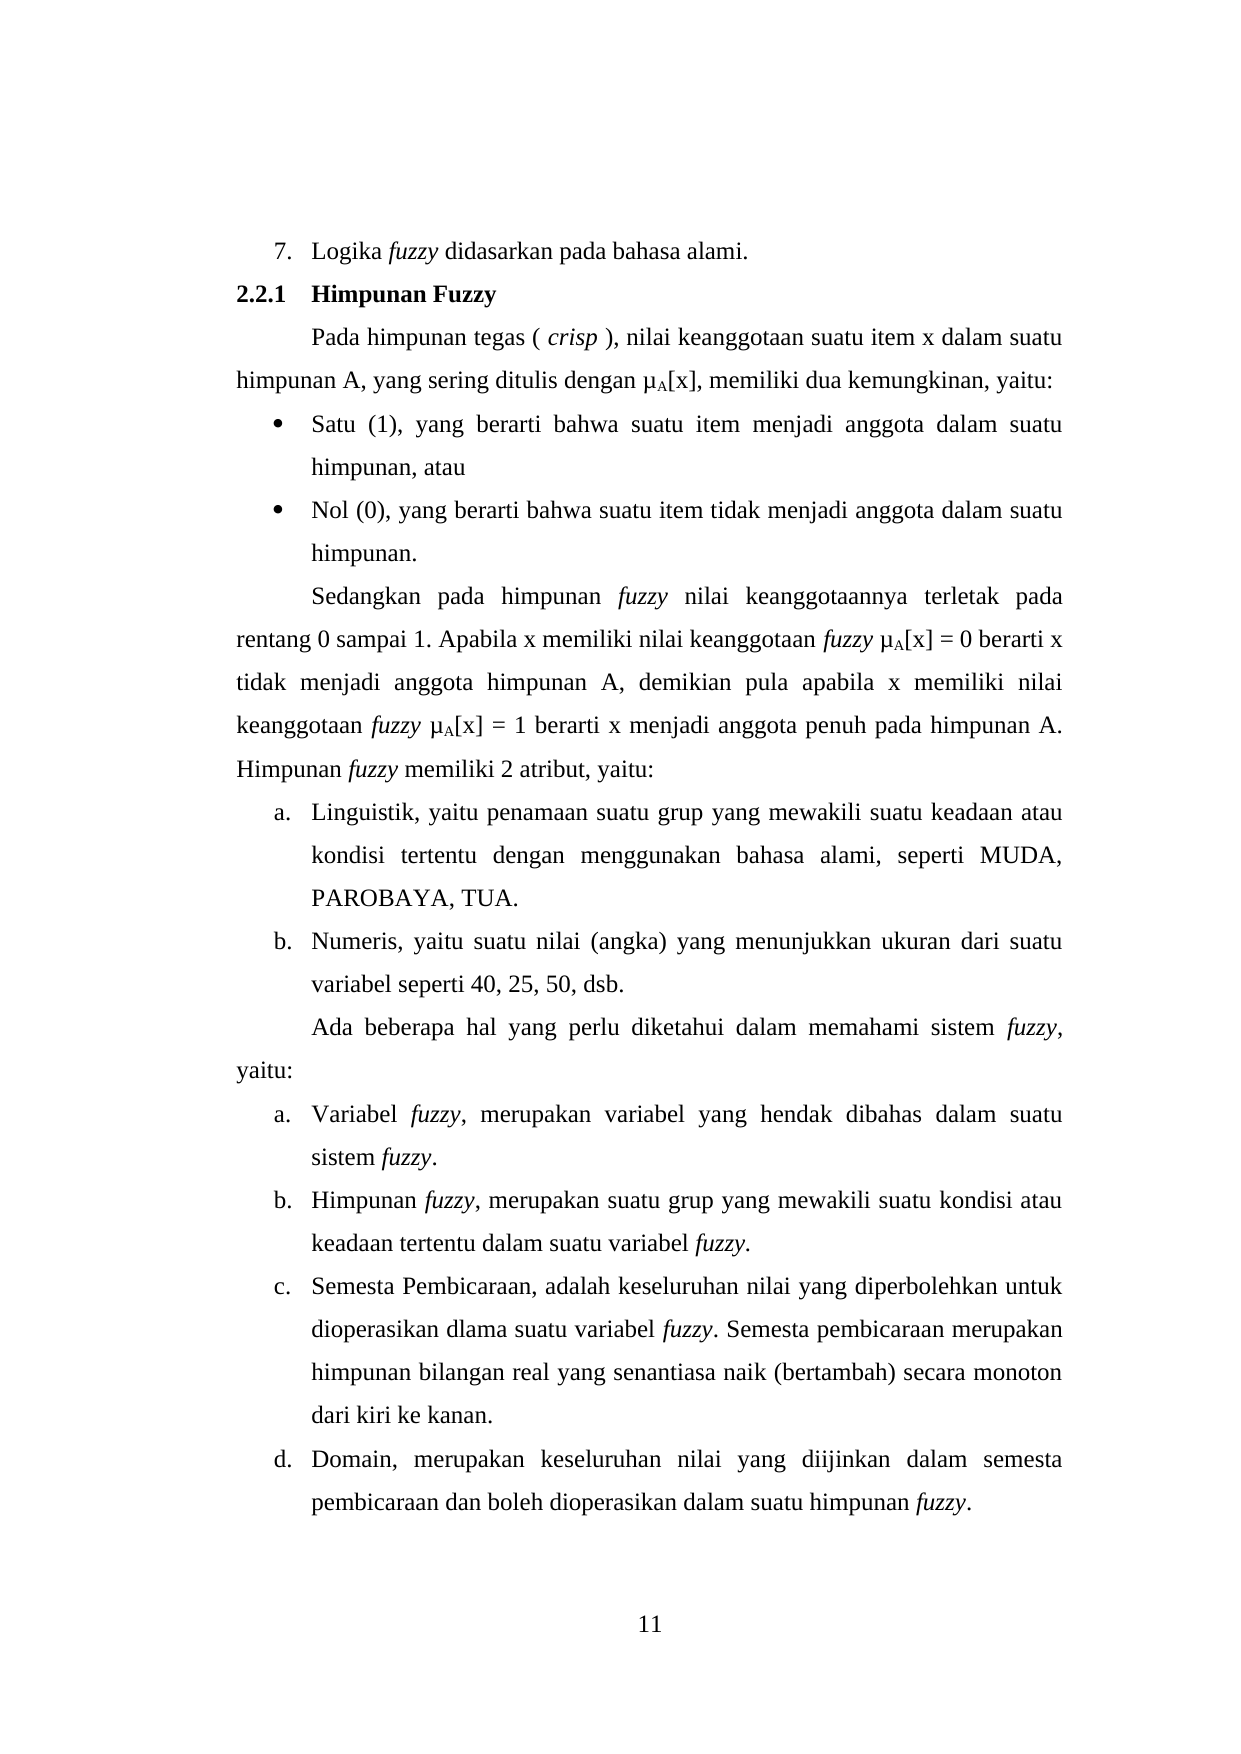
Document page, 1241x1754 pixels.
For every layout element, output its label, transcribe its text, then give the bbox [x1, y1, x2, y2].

list Logika fuzzy didasarkan pada bahasa alami. [274, 236, 1063, 265]
list Variabel fuzzy, merupakan variabel yang hendak dibahas dalam suatu sistem fuzzy. [274, 1099, 1063, 1171]
list Himpunan fuzzy, merupakan suatu grup yang mewakili suatu kondisi atau keadaan tertentu dalam suatu variabel fuzzy. [274, 1185, 1063, 1257]
list Numeris, yaitu suatu nilai (angka) yang menunjukkan ukuran dari suatu variabel seperti 40, 25, 50, dsb. [274, 926, 1063, 998]
text Sedangkan pada himpunan fuzzy nilai keanggotaannya terletak pada rentang 0 sampai 1. Apabila x memiliki nilai keanggotaan fuzzy µA[x] = 0 berarti x tidak menjadi anggota himpunan A, demikian pula apabila x memiliki nilai keanggotaan fuzzy µA[x] = 1 berarti x menjadi anggota penuh pada himpunan A. Himpunan fuzzy memiliki 2 atribut, yaitu: [236, 581, 1063, 782]
list Semesta Pembicaraan, adalah keseluruhan nilai yang diperbolehkan untuk dioperasikan dlama suatu variabel fuzzy. Semesta pembicaraan merupakan himpunan bilangan real yang senantiasa naik (bertambah) secara monoton dari kiri ke kanan. [274, 1271, 1063, 1429]
list Nol (0), yang berarti bahwa suatu item tidak menjadi anggota dalam suatu himpunan. [274, 495, 1063, 567]
text Ada beberapa hal yang perlu diketahui dalam memahami sistem fuzzy, yaitu: [236, 1012, 1063, 1084]
list Domain, merupakan keseluruhan nilai yang diijinkan dalam semesta pembicaraan dan boleh dioperasikan dalam suatu himpunan fuzzy. [274, 1444, 1063, 1516]
text Pada himpunan tegas ( crisp ), nilai keanggotaan suatu item x dalam suatu himpunan A, yang sering ditulis dengan µA[x], memiliki dua kemungkinan, yaitu: [236, 322, 1063, 394]
subtitle Himpunan Fuzzy [236, 279, 1063, 308]
list Linguistik, yaitu penamaan suatu grup yang mewakili suatu keadaan atau kondisi tertentu dengan menggunakan bahasa alami, seperti MUDA, PAROBAYA, TUA. [274, 797, 1063, 912]
list Satu (1), yang berarti bahwa suatu item menjadi anggota dalam suatu himpunan, atau [274, 409, 1063, 481]
